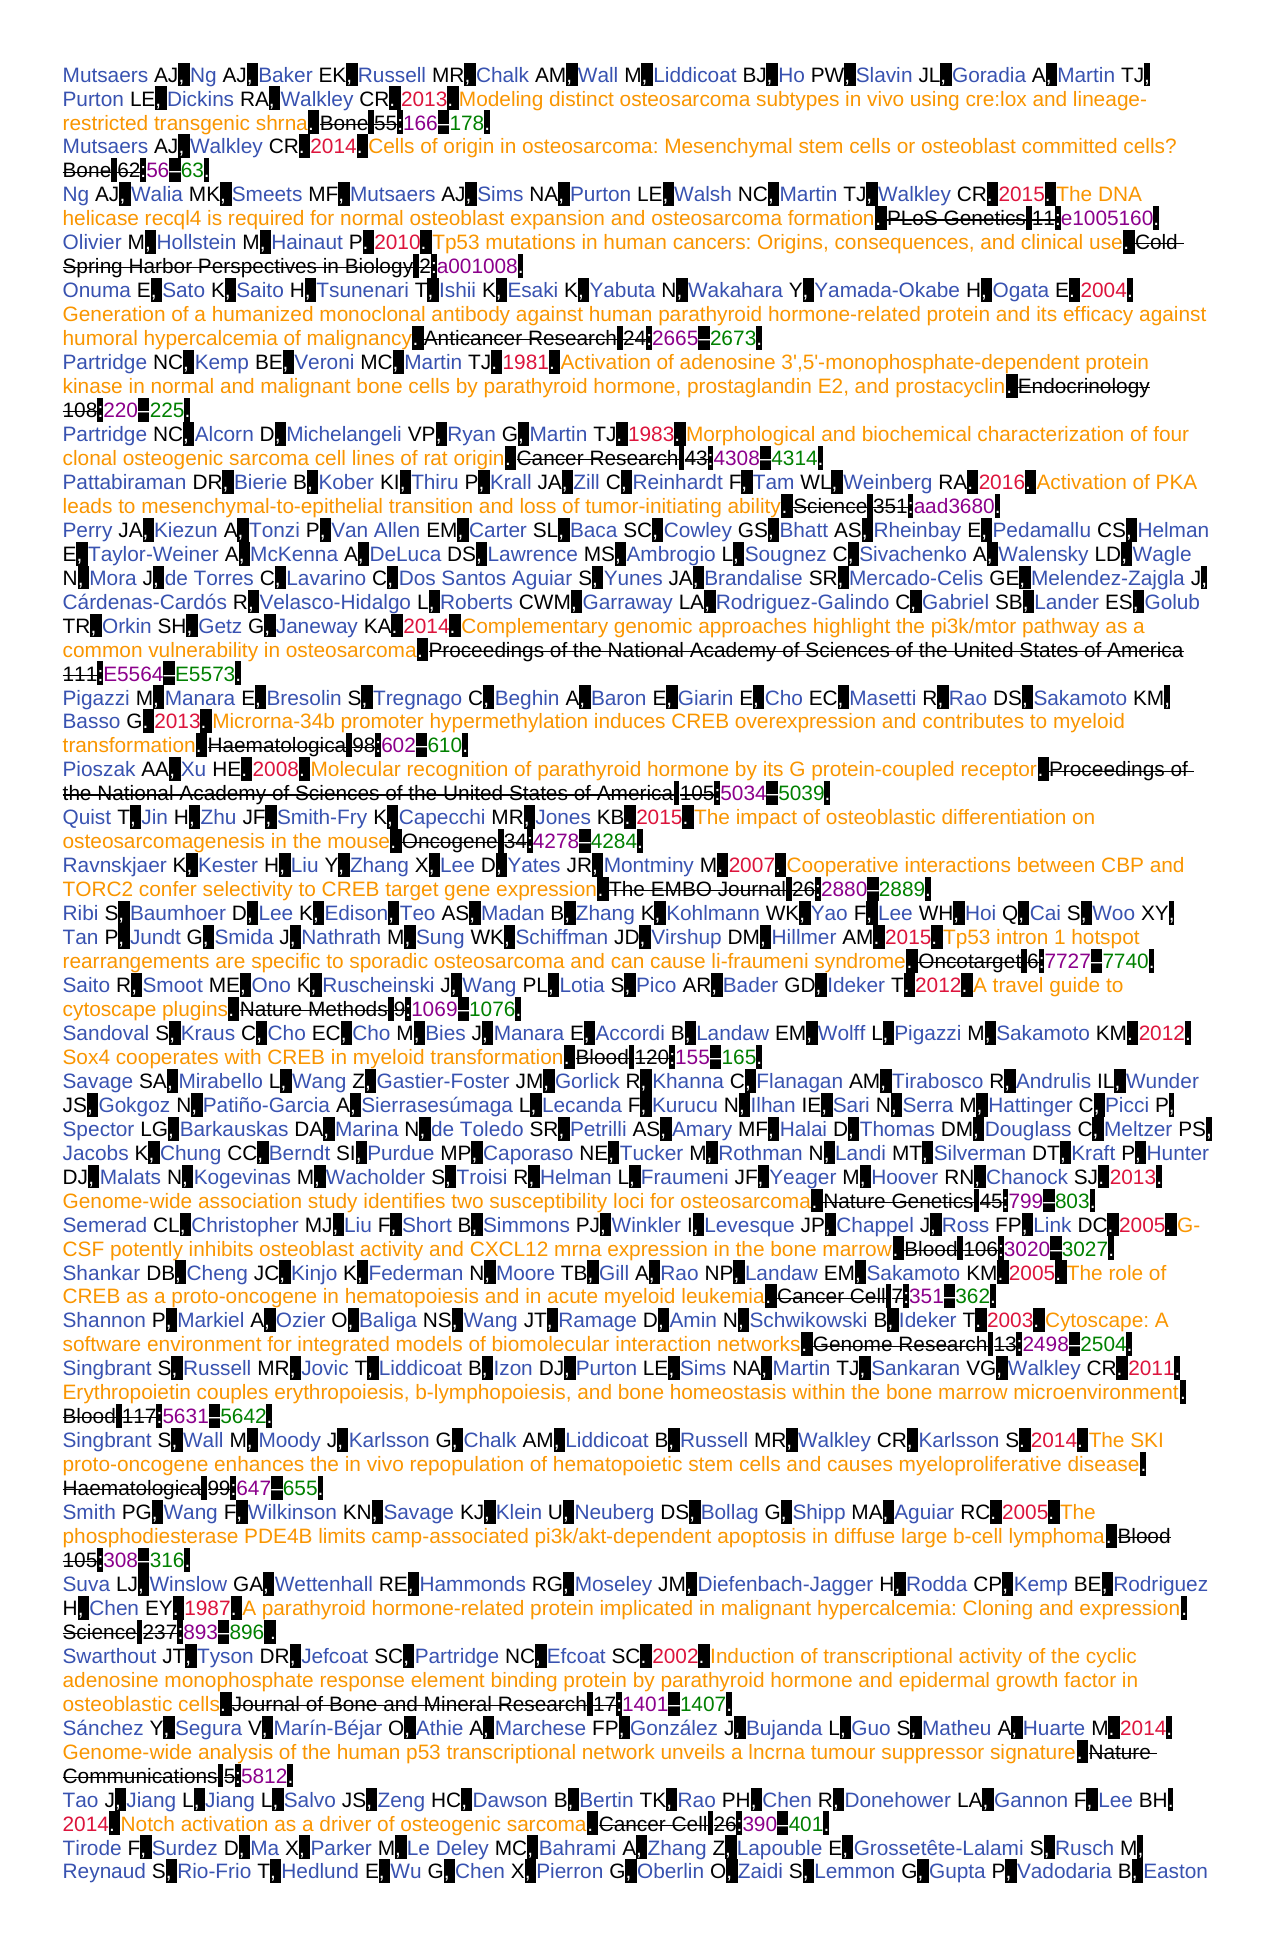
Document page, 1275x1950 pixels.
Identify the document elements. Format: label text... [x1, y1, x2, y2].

text Sánchez Y, Segura V, Marín-Béjar O, Athie A, Marchese FP, González J, Bujanda L, Guo S, Matheu A, Huarte M. 2014. Genome-wide analysis of the human p53 transcriptional network unveils a lncrna tumour suppressor signature. Nature Communications 5:5812. [62, 1716, 1212, 1787]
text Pattabiraman DR, Bierie B, Kober KI, Thiru P, Krall JA, Zill C, Reinhardt F, Tam WL, Weinberg RA. 2016. Activation of PKA leads to mesenchymal-to-epithelial transition and loss of tumor-initiating ability. Science 351:aad3680. [62, 470, 1212, 518]
text Singbrant S, Russell MR, Jovic T, Liddicoat B, Izon DJ, Purton LE, Sims NA, Martin TJ, Sankaran VG, Walkley CR. 2011. Erythropoietin couples erythropoiesis, b-lymphopoiesis, and bone homeostasis within the bone marrow microenvironment. Blood 117:5631–5642. [62, 1356, 1212, 1428]
text Tao J, Jiang L, Jiang L, Salvo JS, Zeng HC, Dawson B, Bertin TK, Rao PH, Chen R, Donehower LA, Gannon F, Lee BH. 2014. Notch activation as a driver of osteogenic sarcoma. Cancer Cell 26:390–401. [62, 1787, 1212, 1835]
text Olivier M, Hollstein M, Hainaut P. 2010. Tp53 mutations in human cancers: Origins, consequences, and clinical use. Cold Spring Harbor Perspectives in Biology 2:a001008. [432, 230, 1212, 278]
text Onuma E, Sato K, Saito H, Tsunenari T, Ishii K, Esaki K, Yabuta N, Wakahara Y, Yamada-Okabe H, Ogata E. 2004. Generation of a humanized monoclonal antibody against human parathyroid hormone-related protein and its efficacy against humoral hypercalcemia of malignancy. Anticancer Research 24:2665–2673. [62, 278, 1212, 350]
text Ng AJ, Walia MK, Smeets MF, Mutsaers AJ, Sims NA, Purton LE, Walsh NC, Martin TJ, Walkley CR. 2015. The DNA helicase recql4 is required for normal osteoblast expansion and osteosarcoma formation. PLoS Genetics 11:e1005160. [62, 182, 875, 230]
text Smith PG, Wang F, Wilkinson KN, Savage KJ, Klein U, Neuberg DS, Bollag G, Shipp MA, Aguiar RC. 2005. The phosphodiesterase PDE4B limits camp-associated pi3k/akt-dependent apoptosis in diffuse large b-cell lymphoma. Blood 105:308–316. [62, 1500, 1212, 1572]
text Partridge NC, Alcorn D, Michelangeli VP, Ryan G, Martin TJ. 1983. Morphological and biochemical characterization of four clonal osteogenic sarcoma cell lines of rat origin. Cancer Research 43:4308–4314. [684, 422, 1212, 470]
text Mutsaers AJ, Walkley CR. 2014. Cells of origin in osteosarcoma: Mesenchymal stem cells or osteoblast committed cells? Bone 62:56–63. [181, 134, 1212, 182]
text Quist T, Jin H, Zhu JF, Smith-Fry K, Capecchi MR, Jones KB. 2015. The impact of osteoblastic differentiation on osteosarcomagenesis in the mouse. Oncogene 34:4278–4284. [62, 805, 390, 853]
text Ravnskjaer K, Kester H, Liu Y, Zhang X, Lee D, Yates JR, Montminy M. 2007. Cooperative interactions between CBP and TORC2 confer selectivity to CREB target gene expression. The EMBO Journal 26:2880–2889. [603, 853, 1212, 901]
text Partridge NC, Kemp BE, Veroni MC, Martin TJ. 1981. Activation of adenosine 3',5'-monophosphate-dependent protein kinase in normal and malignant bone cells by parathyroid hormone, prostaglandin E2, and prostacyclin. Endocrinology 108:220–225. [62, 350, 1212, 422]
text Saito R, Smoot ME, Ono K, Ruscheinski J, Wang PL, Lotia S, Pico AR, Bader GD, Ideker T. 2012. A travel guide to cytoscape plugins. Nature Methods 9:1069–1076. [62, 973, 458, 1021]
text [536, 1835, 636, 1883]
text Suva LJ, Winslow GA, Wettenhall RE, Hammonds RG, Moseley JM, Diefenbach-Jagger H, Rodda CP, Kemp BE, Rodriguez H, Chen EY. 1987. A parathyroid hormone-related protein implicated in malignant hypercalcemia: Cloning and expression. Science 237:893–896 . [62, 1572, 1212, 1644]
text Ravnskjaer K, Kester H, Liu Y, Zhang X, Lee D, Yates JR, Montminy M. 2007. Cooperative interactions between CBP and TORC2 confer selectivity to CREB target gene expression. The EMBO Journal 26:2880–2889. [62, 853, 597, 901]
text Shankar DB, Cheng JC, Kinjo K, Federman N, Moore TB, Gill A, Rao NP, Landaw EM, Sakamoto KM. 2005. The role of CREB as a proto-oncogene in hematopoiesis and in acute myeloid leukemia. Cancer Cell 7:351–362. [62, 1260, 1212, 1308]
text Shannon P, Markiel A, Ozier O, Baliga NS, Wang JT, Ramage D, Amin N, Schwikowski B, Ideker T. 2003. Cytoscape: A software environment for integrated models of biomolecular interaction networks. Genome Research 13:2498–2504. [62, 1308, 1212, 1356]
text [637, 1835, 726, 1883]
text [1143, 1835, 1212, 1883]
text Olivier M, Hollstein M, Hainaut P. 2010. Tp53 mutations in human cancers: Origins, consequences, and clinical use. Cold Spring Harbor Perspectives in Biology 2:a001008. [62, 230, 431, 267]
text Sandoval S, Kraus C, Cho EC, Cho M, Bies J, Manara E, Accordi B, Landaw EM, Wolff L, Pigazzi M, Sakamoto KM. 2012. Sox4 cooperates with CREB in myeloid transformation. Blood 120:155–165. [62, 1021, 1212, 1069]
text Pioszak AA, Xu HE. 2008. Molecular recognition of parathyroid hormone by its G protein-coupled receptor. Proceedings of the National Academy of Sciences of the United States of America 105:5034–5039. [62, 757, 1212, 805]
text Pigazzi M, Manara E, Bresolin S, Tregnago C, Beghin A, Baron E, Giarin E, Cho EC, Masetti R, Rao DS, Sakamoto KM, Basso G. 2013. Microrna-34b promoter hypermethylation induces CREB overexpression and contributes to myeloid transformation. Haematologica 98:602–610. [62, 685, 1212, 757]
text Partridge NC, Alcorn D, Michelangeli VP, Ryan G, Martin TJ. 1983. Morphological and biochemical characterization of four clonal osteogenic sarcoma cell lines of rat origin. Cancer Research 43:4308–4314. [62, 422, 679, 470]
text Savage SA, Mirabello L, Wang Z, Gastier-Foster JM, Gorlick R, Khanna C, Flanagan AM, Tirabosco R, Andrulis IL, Wunder JS, Gokgoz N, Patiño-Garcia A, Sierrasesúmaga L, Lecanda F, Kurucu N, Ilhan IE, Sari N, Serra M, Hattinger C, Picci P, Spector LG, Barkauskas DA, Marina N, de Toledo SR, Petrilli AS, Amary MF, Halai D, Thomas DM, Douglass C, Meltzer PS, Jacobs K, Chung CC, Berndt SI, Purdue MP, Caporaso NE, Tucker M, Rothman N, Landi MT, Silverman DT, Kraft P, Hunter DJ, Malats N, Kogevinas M, Wacholder S, Troisi R, Helman L, Fraumeni JF, Yeager M, Hoover RN, Chanock SJ. 2013. Genome-wide association study identifies two susceptibility loci for osteosarcoma. Nature Genetics 45:799–803. [62, 1069, 1212, 1212]
text Semerad CL, Christopher MJ, Liu F, Short B, Simmons PJ, Winkler I, Levesque JP, Chappel J, Ross FP, Link DC. 2005. G-CSF potently inhibits osteoblast activity and CXCL12 mrna expression in the bone marrow. Blood 106:3020–3027. [62, 1212, 1212, 1260]
text Swarthout JT, Tyson DR, Jefcoat SC, Partridge NC, Efcoat SC. 2002. Induction of transcriptional activity of the cyclic adenosine monophosphate response element binding protein by parathyroid hormone and epidermal growth factor in osteoblastic cells. Journal of Bone and Mineral Research 17:1401–1407. [62, 1644, 1212, 1716]
text Mutsaers AJ, Ng AJ, Baker EK, Russell MR, Chalk AM, Wall M, Liddicoat BJ, Ho PW, Slavin JL, Goradia A, Martin TJ, Purton LE, Dickins RA, Walkley CR. 2013. Modeling distinct osteosarcoma subtypes in vivo using cre:lox and lineage-restricted transgenic shrna. Bone 55:166–178. [62, 62, 1212, 134]
text Quist T, Jin H, Zhu JF, Smith-Fry K, Capecchi MR, Jones KB. 2015. The impact of osteoblastic differentiation on osteosarcomagenesis in the mouse. Oncogene 34:4278–4284. [533, 805, 1212, 853]
text Saito R, Smoot ME, Ono K, Ruscheinski J, Wang PL, Lotia S, Pico AR, Bader GD, Ideker T. 2012. A travel guide to cytoscape plugins. Nature Methods 9:1069–1076. [462, 973, 1212, 1021]
text Singbrant S, Wall M, Moody J, Karlsson G, Chalk AM, Liddicoat B, Russell MR, Walkley CR, Karlsson S. 2014. The SKI proto-oncogene enhances the in vivo repopulation of hematopoietic stem cells and causes myeloproliferative disease. Haematologica 99:647–655. [62, 1428, 1212, 1500]
text Perry JA, Kiezun A, Tonzi P, Van Allen EM, Carter SL, Baca SC, Cowley GS, Bhatt AS, Rheinbay E, Pedamallu CS, Helman E, Taylor-Weiner A, McKenna A, DeLuca DS, Lawrence MS, Ambrogio L, Sougnez C, Sivachenko A, Walensky LD, Wagle N, Mora J, de Torres C, Lavarino C, Dos Santos Aguiar S, Yunes JA, Brandalise SR, Mercado-Celis GE, Melendez-Zajgla J, Cárdenas-Cardós R, Velasco-Hidalgo L, Roberts CWM, Garraway LA, Rodriguez-Galindo C, Gabriel SB, Lander ES, Golub TR, Orkin SH, Getz G, Janeway KA. 2014. Complementary genomic approaches highlight the pi3k/mtor pathway as a common vulnerability in osteosarcoma. Proceedings of the National Academy of Sciences of the United States of America 111:E5564–E5573. [62, 518, 1212, 685]
text Ribi S, Baumhoer D, Lee K, Edison, Teo AS, Madan B, Zhang K, Kohlmann WK, Yao F, Lee WH, Hoi Q, Cai S, Woo XY, Tan P, Jundt G, Smida J, Nathrath M, Sung WK, Schiffman JD, Virshup DM, Hillmer AM. 2015. Tp53 intron 1 hotspot rearrangements are specific to sporadic osteosarcoma and can cause li-fraumeni syndrome. Oncotarget 6:7727–7740. [62, 901, 1212, 973]
